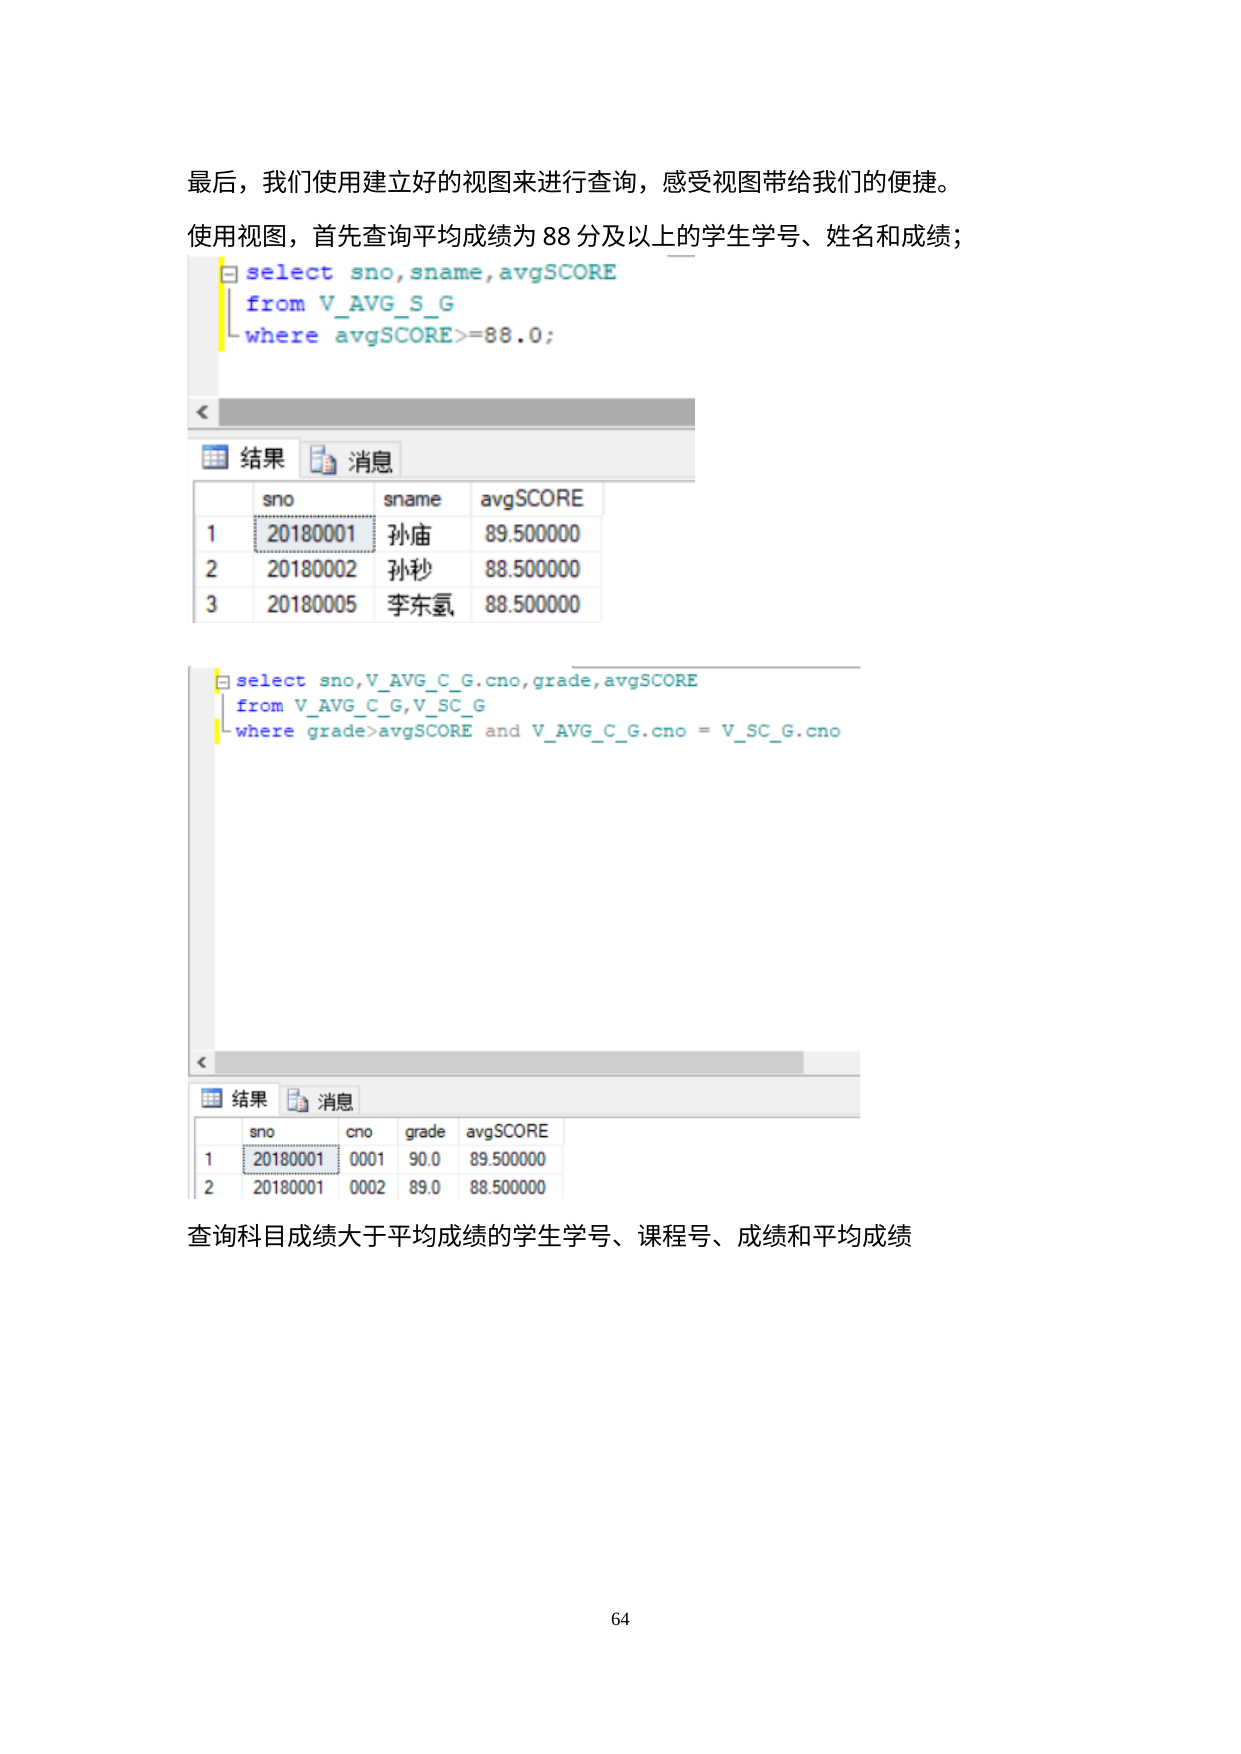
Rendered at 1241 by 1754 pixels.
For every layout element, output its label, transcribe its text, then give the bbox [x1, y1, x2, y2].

picture [187, 666, 861, 1199]
text 使用视图，首先查询平均成绩为88分及以上的学生学号、姓名和成绩； [187, 216, 1053, 253]
picture [187, 255, 695, 623]
text 最后，我们使用建立好的视图来进行查询，感受视图带给我们的便捷。 [187, 162, 1053, 198]
